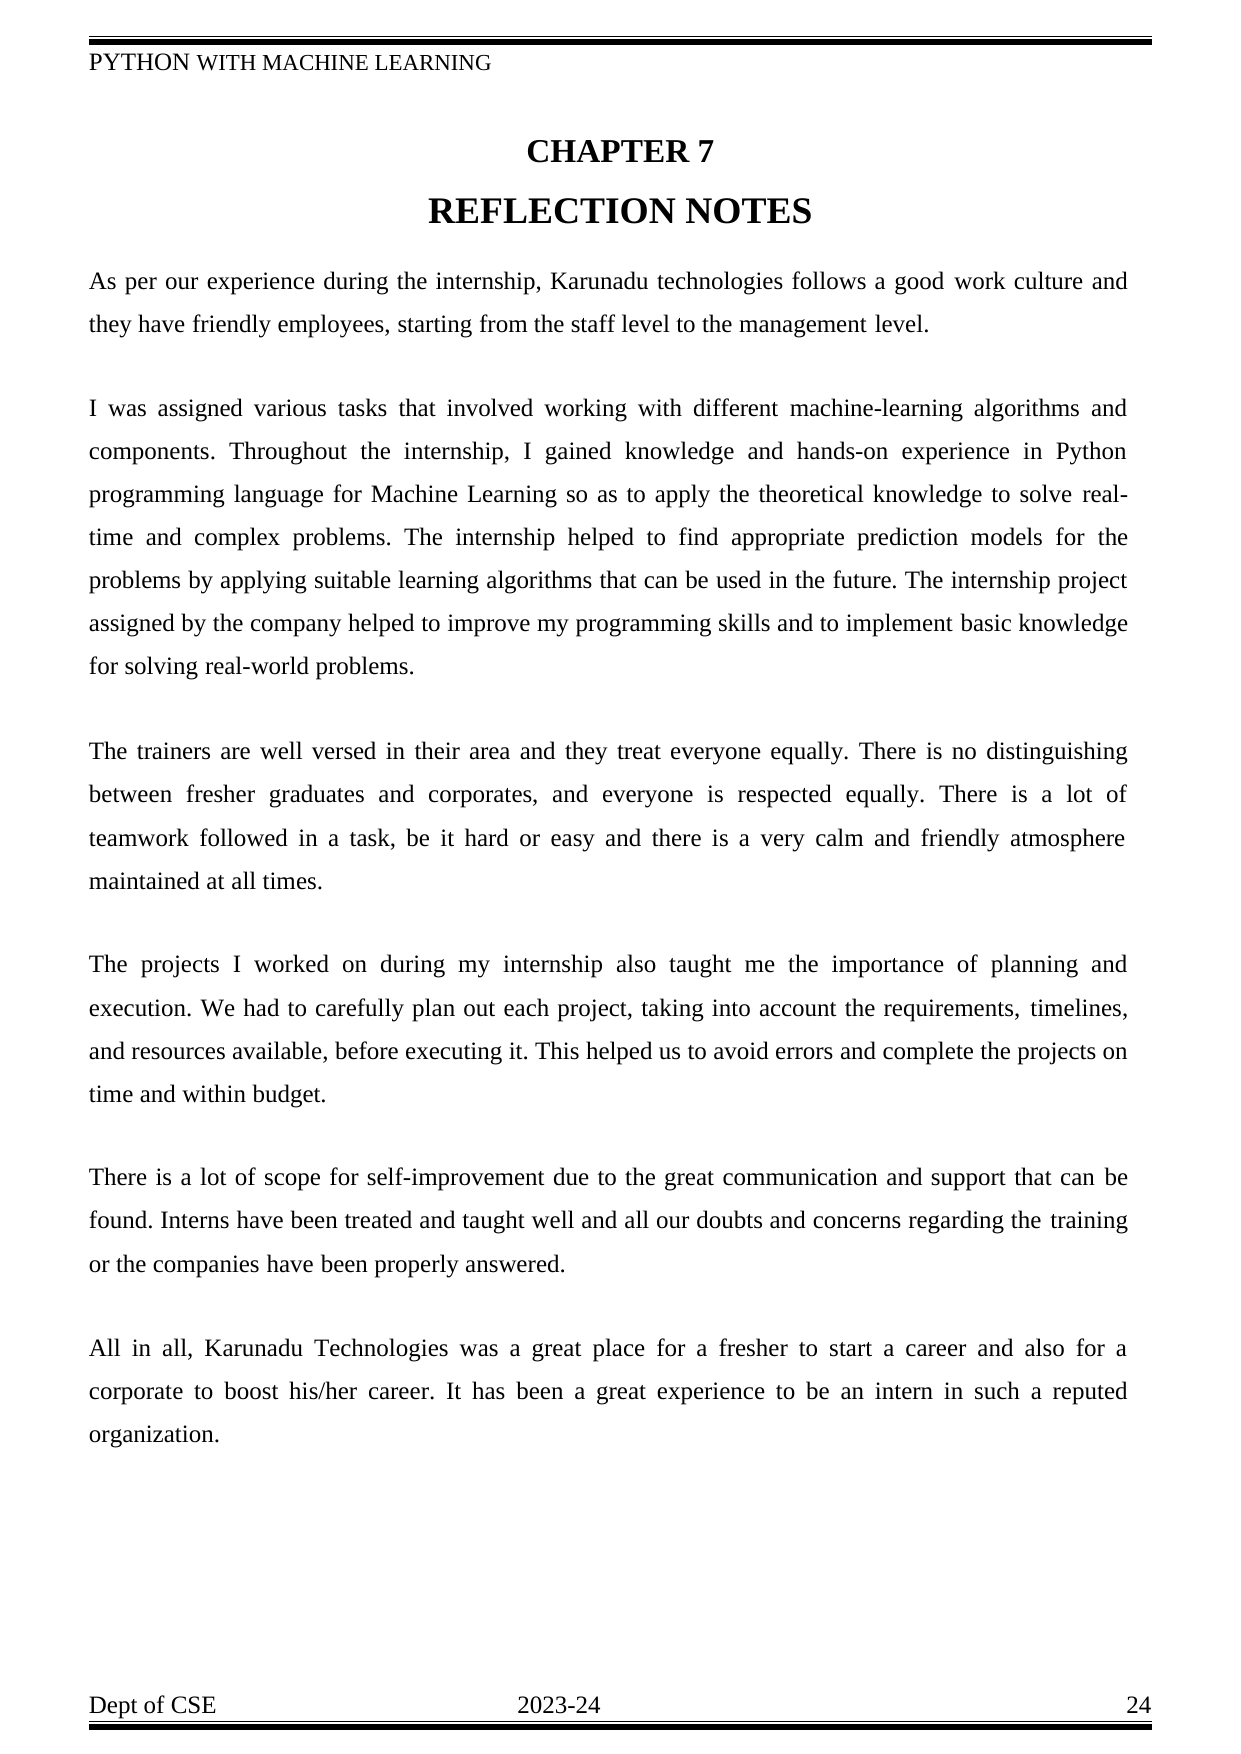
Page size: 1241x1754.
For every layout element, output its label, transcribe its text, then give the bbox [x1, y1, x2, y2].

text The projects I worked on during my internship also taught me the importance of planning and execution. We had to carefully plan out each project, taking into account the requirements, timelines, and resources available, before executing it. This helped us to avoid errors and complete the projects on time and within budget. [89, 949, 1128, 1108]
text REFLECTION NOTES [89, 189, 1152, 232]
text There is a lot of scope for self-improvement due to the great communication and support that can be found. Interns have been treated and taught well and all our doubts and concerns regarding the training or the companies have been properly answered. [89, 1162, 1128, 1277]
text As per our experience during the internship, Karunadu technologies follows a good work culture and they have friendly employees, starting from the staff level to the management level. [89, 266, 1128, 338]
text The trainers are well versed in their area and they treat everyone equally. There is no distinguishing between fresher graduates and corporates, and everyone is respected equally. There is a lot of teamwork followed in a task, be it hard or easy and there is a very calm and friendly atmosphere maintained at all times. [89, 736, 1128, 894]
text CHAPTER 7 [89, 132, 1152, 170]
text All in all, Karunadu Technologies was a great place for a fresher to start a career and also for a corporate to boost his/her career. It has been a great experience to be an intern in such a reputed organization. [89, 1333, 1128, 1448]
text I was assigned various tasks that involved working with different machine-learning algorithms and components. Throughout the internship, I gained knowledge and hands-on experience in Python programming language for Machine Learning so as to apply the theoretical knowledge to solve real-time and complex problems. The internship helped to find appropriate prediction models for the problems by applying suitable learning algorithms that can be used in the future. The internship project assigned by the company helped to improve my programming skills and to implement basic knowledge for solving real-world problems. [89, 393, 1128, 680]
